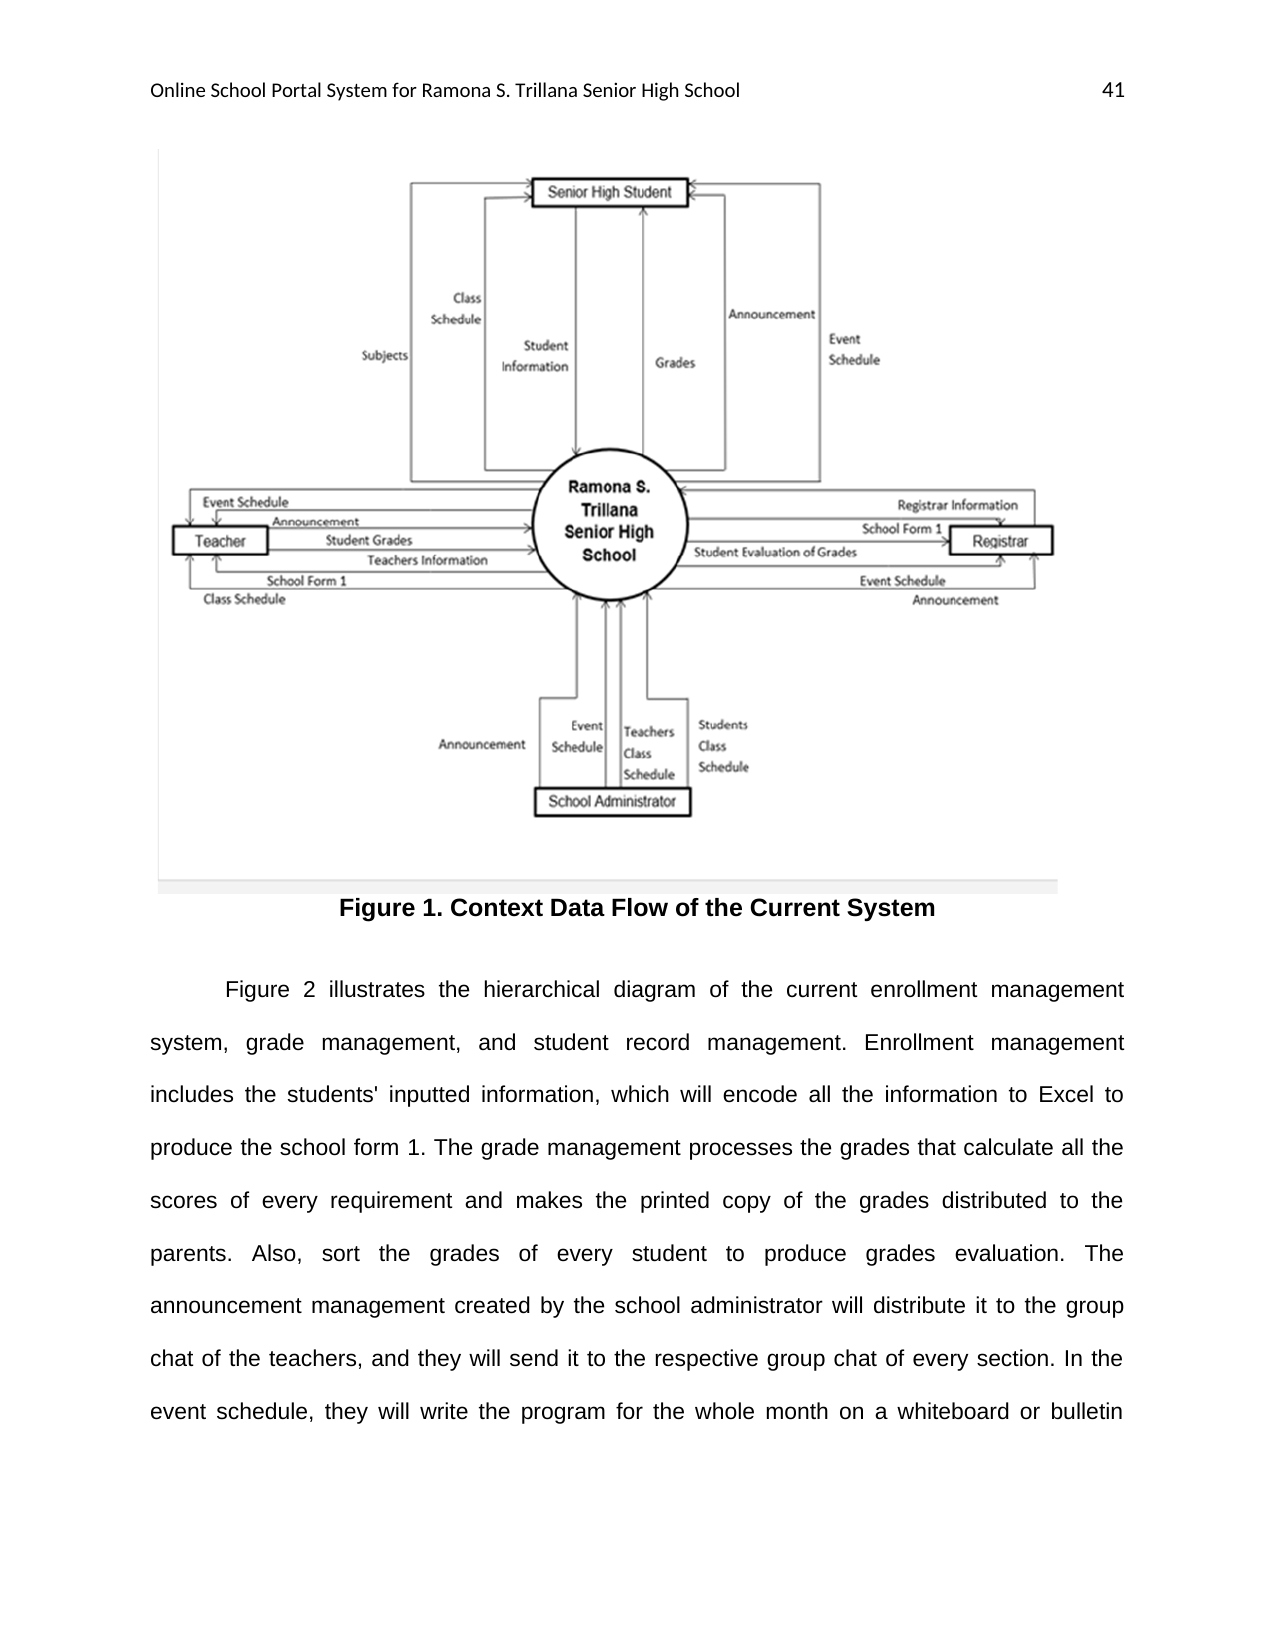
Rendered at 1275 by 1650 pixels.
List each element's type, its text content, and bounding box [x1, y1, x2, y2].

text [150, 976, 1125, 1424]
picture [157, 149, 1058, 894]
